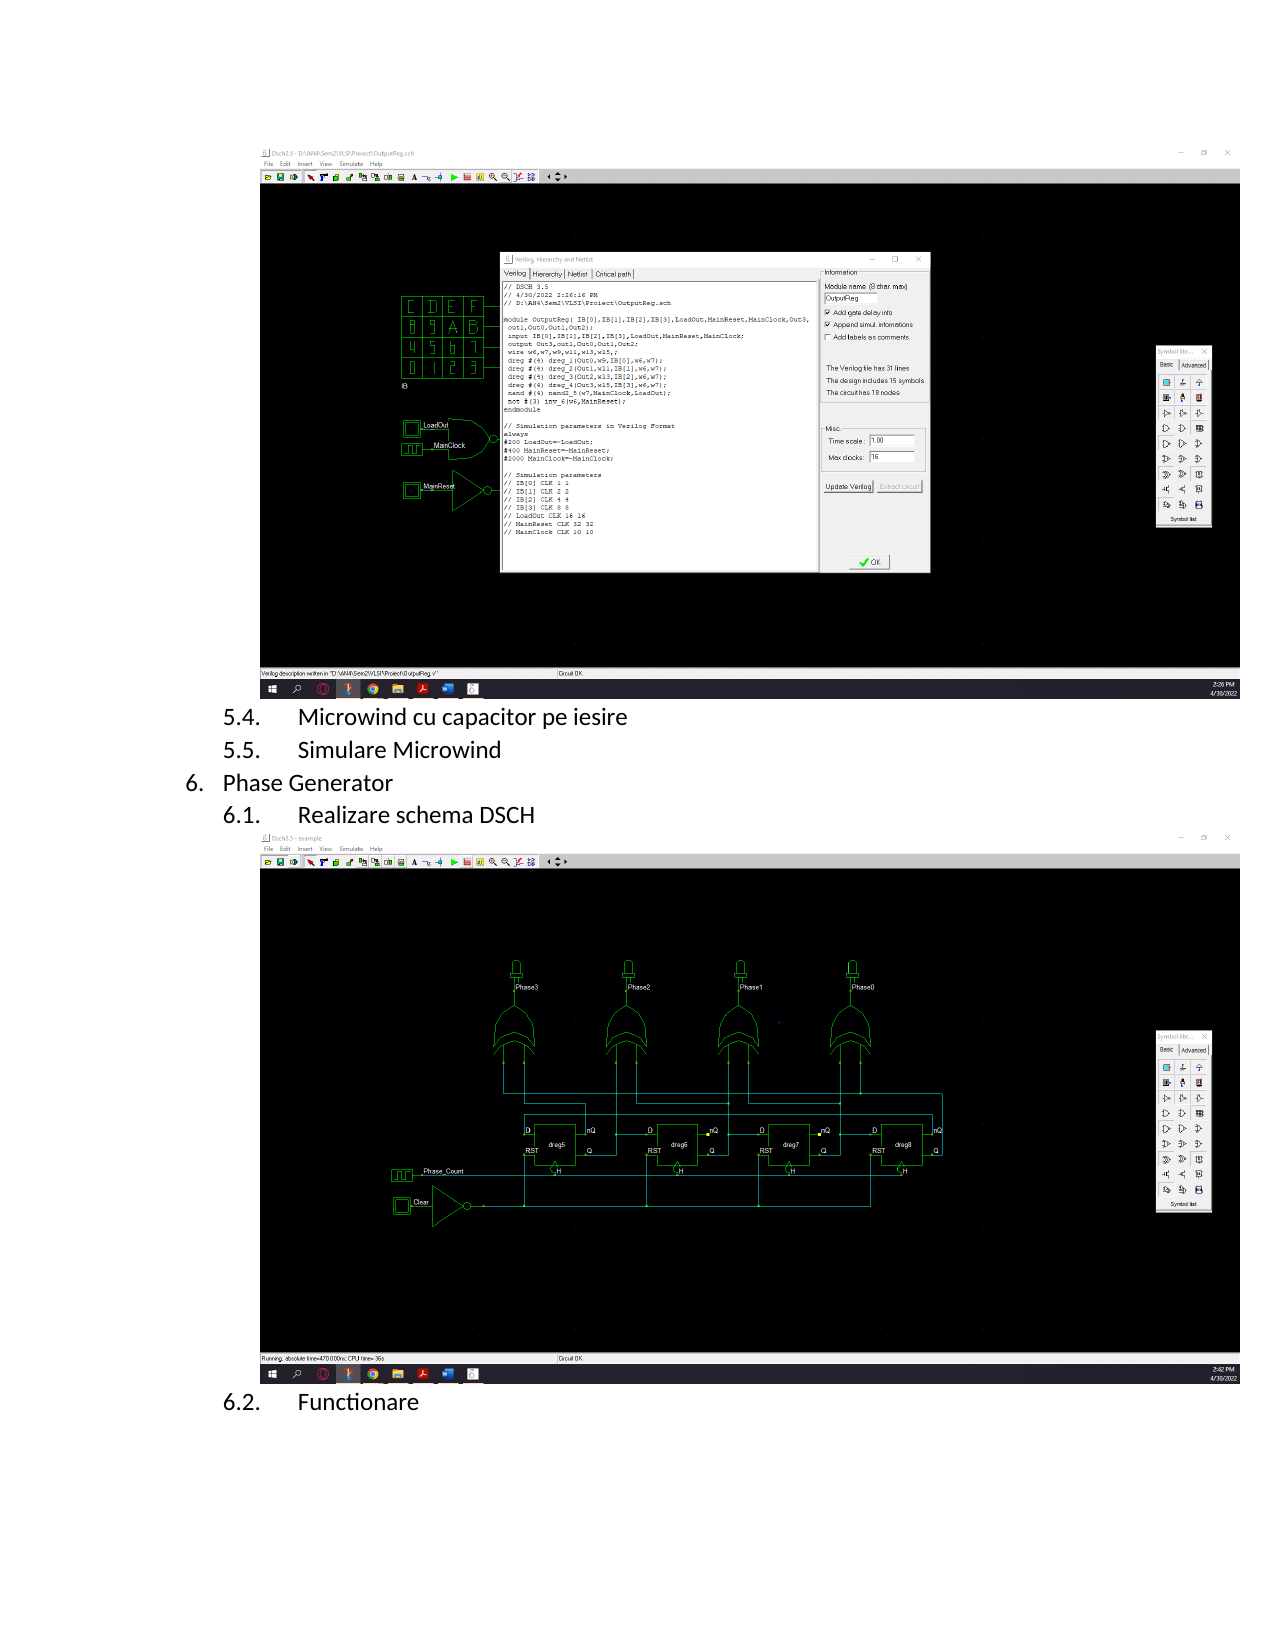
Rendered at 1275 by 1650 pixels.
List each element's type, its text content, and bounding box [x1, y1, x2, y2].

list Realizare schema DSCH [223, 800, 1127, 830]
list Microwind cu capacitor pe iesire [223, 701, 1127, 731]
picture [260, 832, 1240, 1384]
picture [260, 147, 1240, 699]
list Functionare [223, 1386, 1127, 1416]
list Phase Generator [185, 767, 1127, 797]
list Simulare Microwind [223, 734, 1127, 764]
